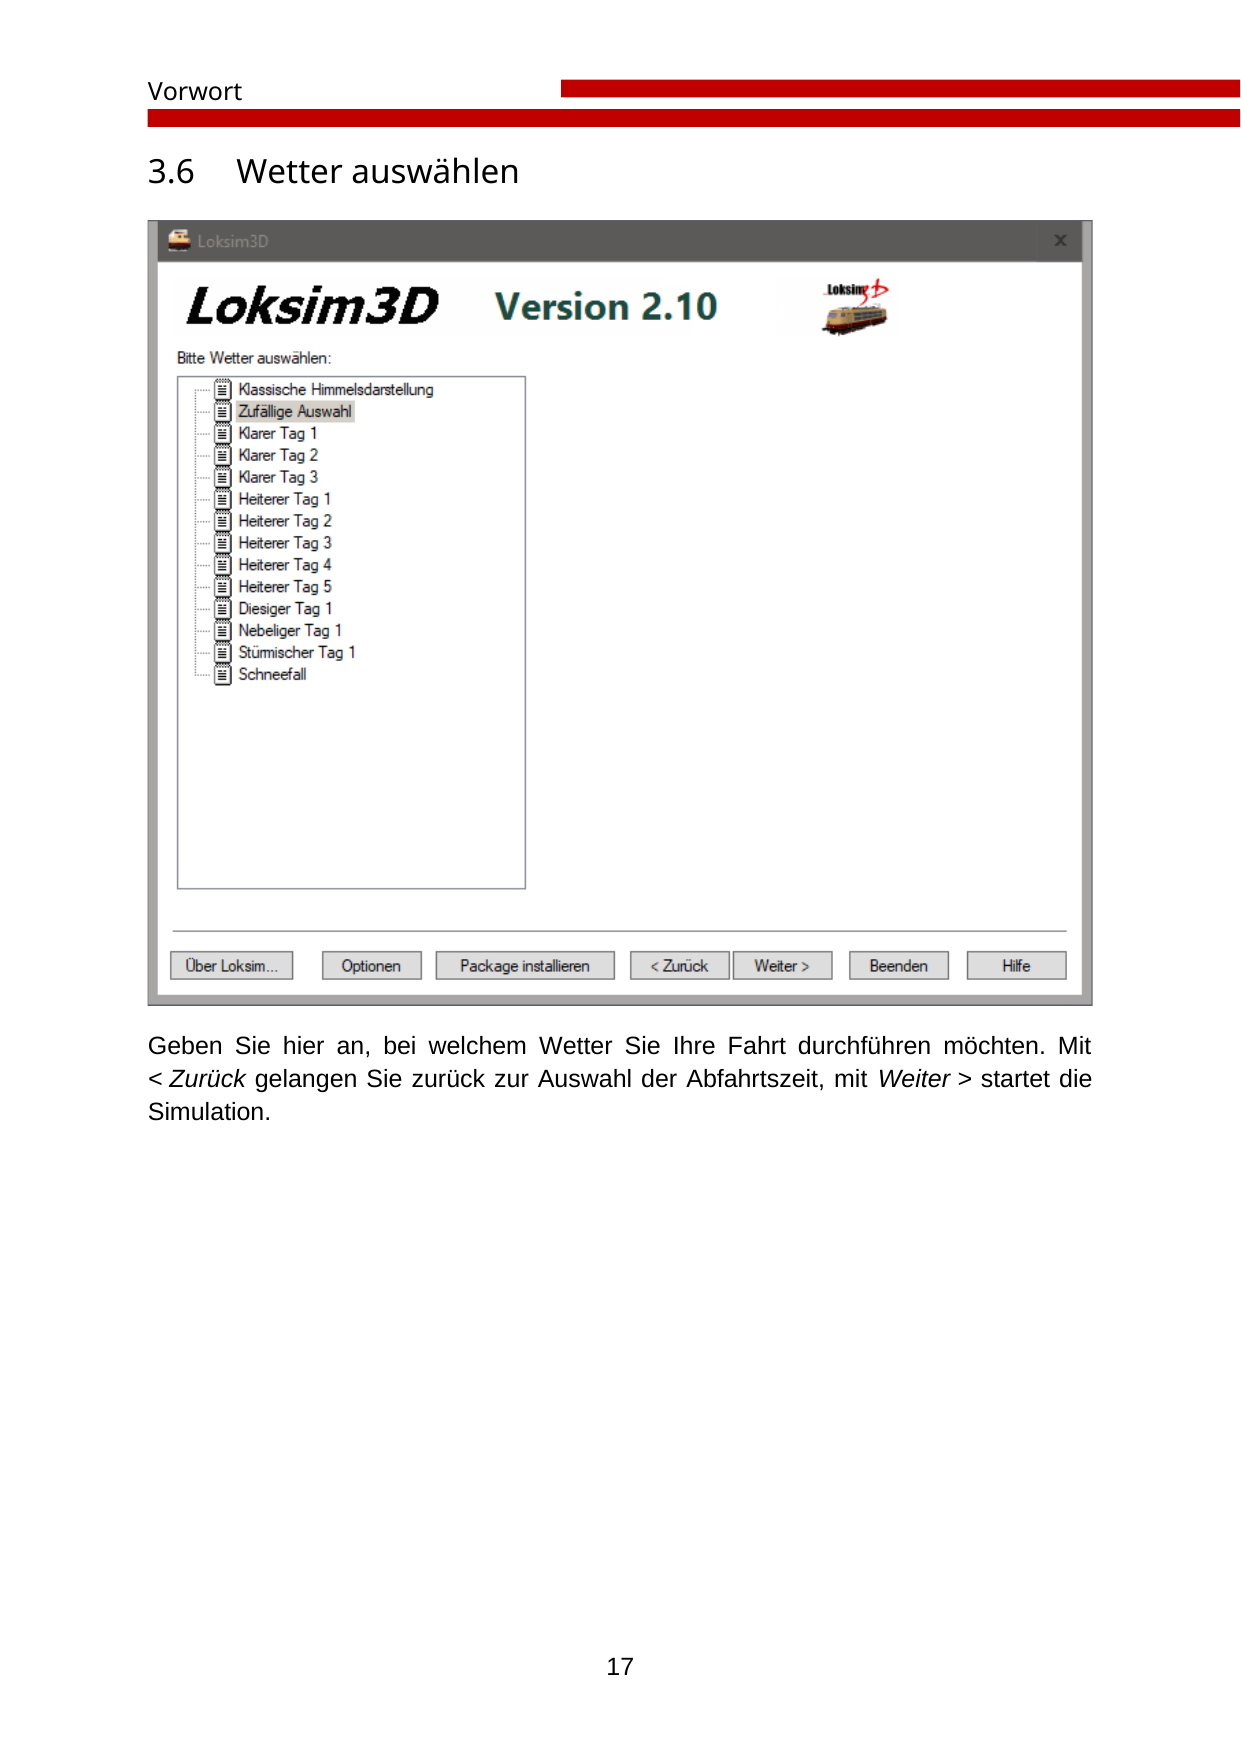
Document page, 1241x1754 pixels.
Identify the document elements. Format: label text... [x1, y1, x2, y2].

subtitle Wetter auswählen [148, 148, 1093, 193]
text Geben Sie hier an, bei welchem Wetter Sie Ihre Fahrt durchführen möchten. Mit < Zurück gelangen Sie zurück zur Auswahl der Abfahrtszeit, mit Weiter > startet die Simulation. [148, 1031, 1093, 1125]
picture [147, 220, 1093, 1006]
